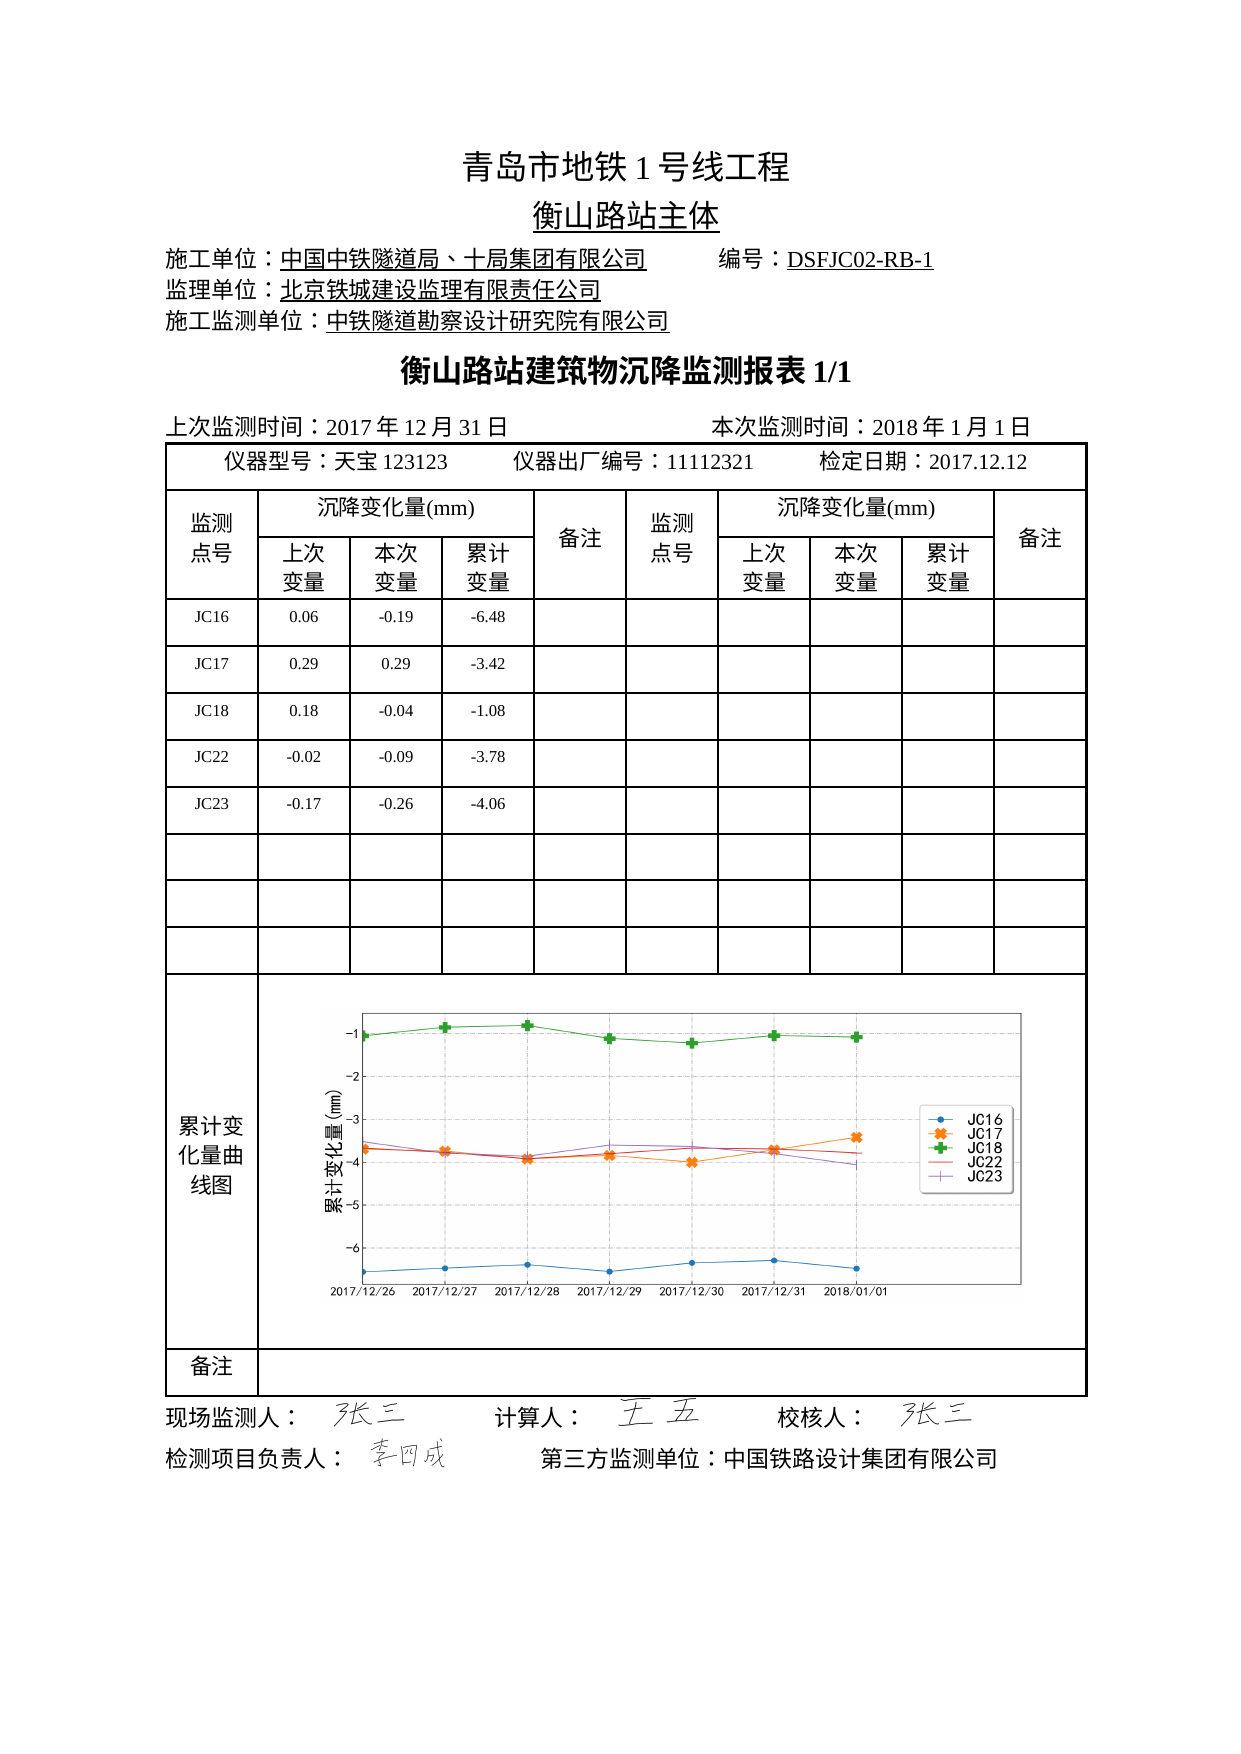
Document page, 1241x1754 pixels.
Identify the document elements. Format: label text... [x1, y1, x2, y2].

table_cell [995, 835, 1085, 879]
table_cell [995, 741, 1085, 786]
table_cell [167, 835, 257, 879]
text 上次监测时间：2017年12月31日 本次监测时间：2018年1月1日 [165, 411, 1087, 442]
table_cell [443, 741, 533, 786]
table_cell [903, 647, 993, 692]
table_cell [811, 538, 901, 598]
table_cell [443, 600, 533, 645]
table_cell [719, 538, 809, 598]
picture [321, 1397, 440, 1427]
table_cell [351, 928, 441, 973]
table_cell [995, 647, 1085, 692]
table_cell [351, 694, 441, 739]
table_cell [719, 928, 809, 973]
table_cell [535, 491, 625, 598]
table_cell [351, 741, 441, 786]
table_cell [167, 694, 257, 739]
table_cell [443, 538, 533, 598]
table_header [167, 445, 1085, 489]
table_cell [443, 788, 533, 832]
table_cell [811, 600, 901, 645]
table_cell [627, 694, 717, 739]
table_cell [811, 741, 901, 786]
picture [604, 1397, 723, 1427]
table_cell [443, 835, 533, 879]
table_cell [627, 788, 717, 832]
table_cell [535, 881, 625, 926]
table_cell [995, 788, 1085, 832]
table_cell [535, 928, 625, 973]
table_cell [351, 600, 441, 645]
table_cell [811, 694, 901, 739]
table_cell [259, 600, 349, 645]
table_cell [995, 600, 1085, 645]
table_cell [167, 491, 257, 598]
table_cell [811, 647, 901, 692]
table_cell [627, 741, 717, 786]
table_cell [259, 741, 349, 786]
text 施工单位：中国中铁隧道局、十局集团有限公司 编号：DSFJC02-RB-1 [165, 243, 1087, 274]
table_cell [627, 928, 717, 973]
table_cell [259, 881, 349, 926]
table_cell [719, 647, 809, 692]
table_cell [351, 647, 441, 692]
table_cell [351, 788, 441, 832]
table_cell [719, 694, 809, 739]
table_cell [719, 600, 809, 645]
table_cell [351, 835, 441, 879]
picture [317, 1007, 1027, 1303]
text 青岛市地铁1号线工程 [165, 159, 1087, 184]
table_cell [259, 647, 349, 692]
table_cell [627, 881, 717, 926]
text 衡山路站主体 [165, 184, 1087, 239]
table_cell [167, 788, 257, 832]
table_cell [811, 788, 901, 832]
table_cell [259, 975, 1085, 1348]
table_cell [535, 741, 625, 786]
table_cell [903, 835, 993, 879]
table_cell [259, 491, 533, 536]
picture [367, 1437, 486, 1468]
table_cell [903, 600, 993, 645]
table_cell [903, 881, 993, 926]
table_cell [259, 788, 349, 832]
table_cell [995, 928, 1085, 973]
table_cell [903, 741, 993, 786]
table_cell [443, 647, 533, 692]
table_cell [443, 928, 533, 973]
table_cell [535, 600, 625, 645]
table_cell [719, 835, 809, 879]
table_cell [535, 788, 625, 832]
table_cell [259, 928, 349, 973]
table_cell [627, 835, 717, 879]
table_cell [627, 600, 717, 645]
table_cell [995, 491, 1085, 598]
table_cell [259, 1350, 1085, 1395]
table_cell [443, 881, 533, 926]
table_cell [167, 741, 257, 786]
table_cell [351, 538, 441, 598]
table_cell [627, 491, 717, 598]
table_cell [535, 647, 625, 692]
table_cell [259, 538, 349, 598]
text 监理单位：北京铁城建设监理有限责任公司 [165, 274, 1087, 305]
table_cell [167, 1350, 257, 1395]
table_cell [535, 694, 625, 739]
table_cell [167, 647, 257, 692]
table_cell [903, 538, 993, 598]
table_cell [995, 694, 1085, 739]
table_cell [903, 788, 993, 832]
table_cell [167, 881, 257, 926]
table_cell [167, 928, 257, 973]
text 衡山路站建筑物沉降监测报表1/1 [165, 349, 1087, 392]
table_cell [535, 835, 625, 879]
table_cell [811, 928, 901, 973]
text 检测项目负责人： 第三方监测单位：中国铁路设计集团有限公司 [165, 1438, 1087, 1474]
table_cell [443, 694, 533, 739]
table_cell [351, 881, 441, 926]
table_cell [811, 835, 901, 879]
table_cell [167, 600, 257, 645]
text 施工监测单位：中铁隧道勘察设计研究院有限公司 [165, 305, 1087, 337]
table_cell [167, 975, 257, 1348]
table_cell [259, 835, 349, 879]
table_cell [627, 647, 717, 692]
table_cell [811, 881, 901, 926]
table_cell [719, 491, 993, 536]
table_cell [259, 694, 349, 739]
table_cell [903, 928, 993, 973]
picture [888, 1397, 1007, 1427]
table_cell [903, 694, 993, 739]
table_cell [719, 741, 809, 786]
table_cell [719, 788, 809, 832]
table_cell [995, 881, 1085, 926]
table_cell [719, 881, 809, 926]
